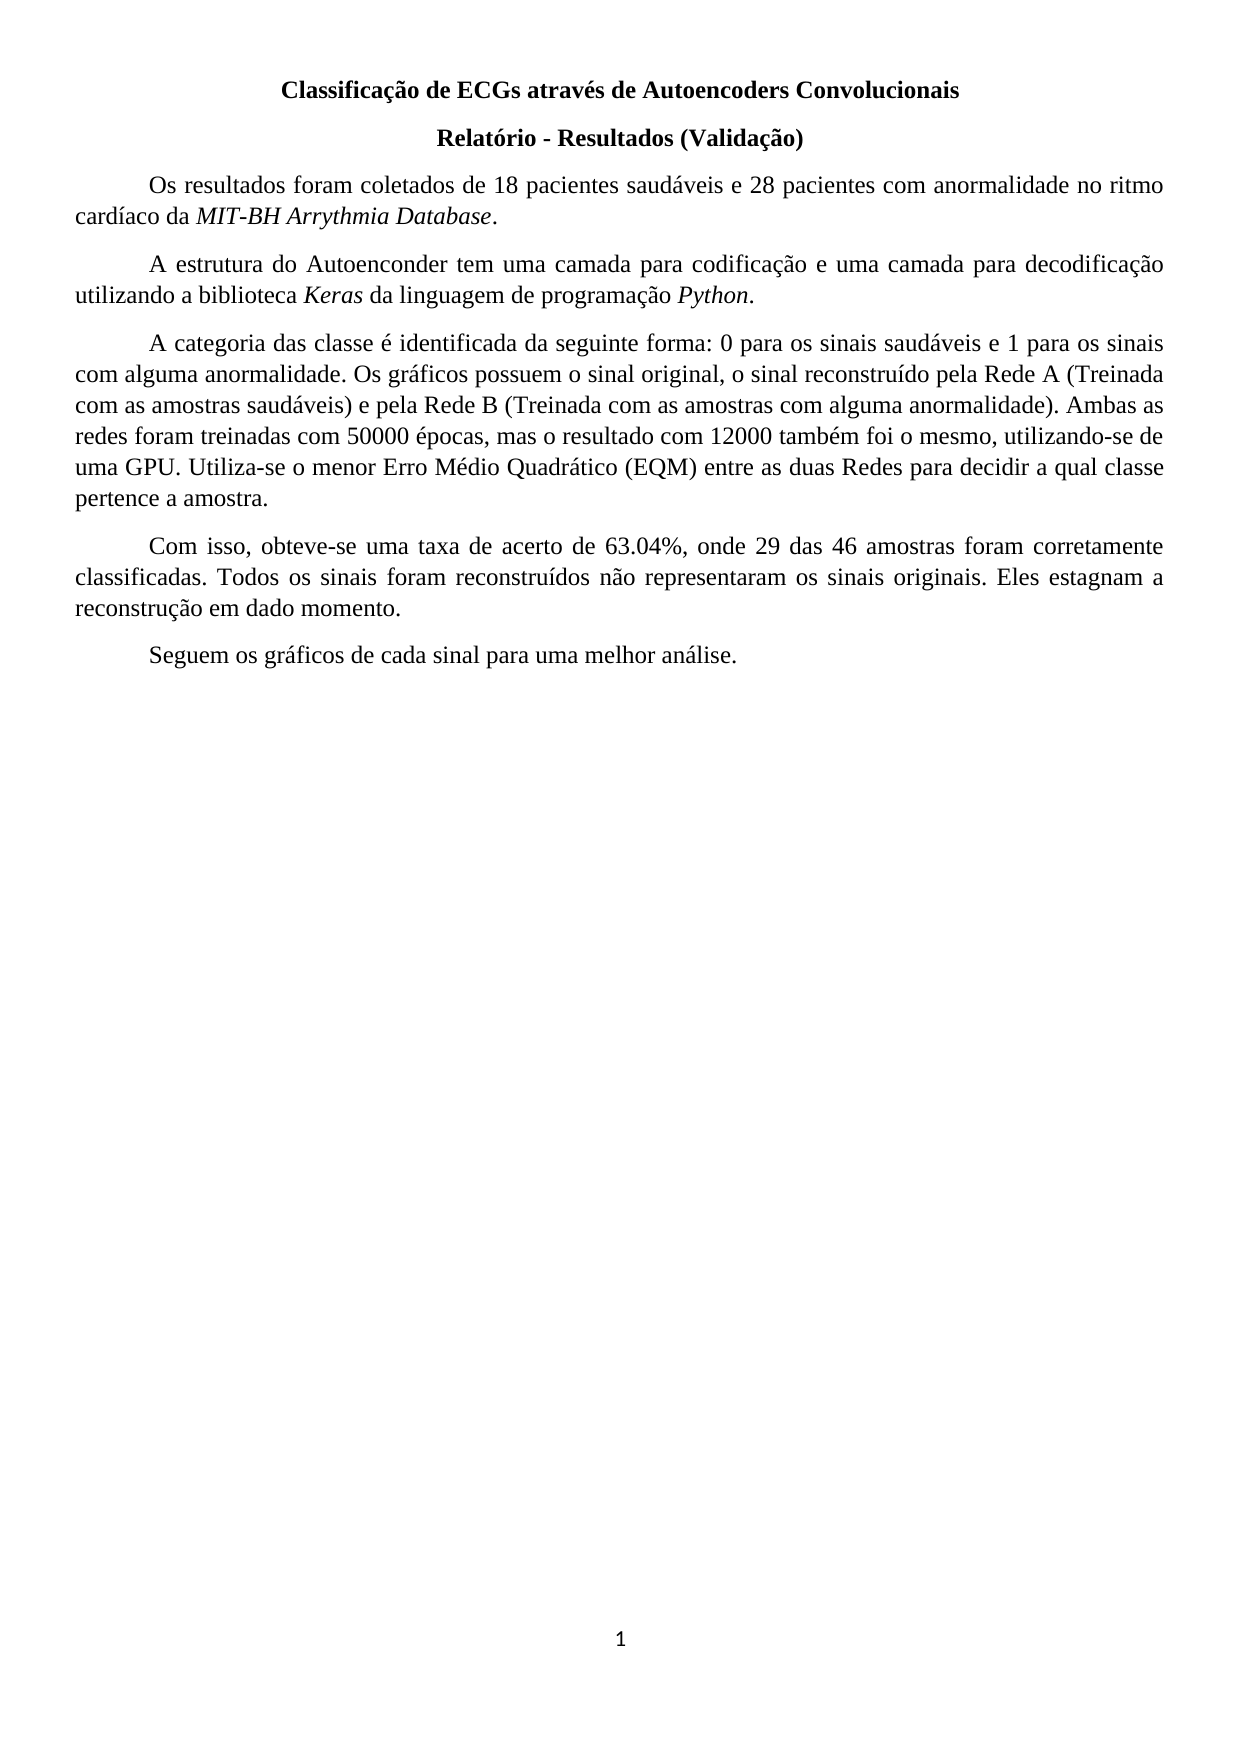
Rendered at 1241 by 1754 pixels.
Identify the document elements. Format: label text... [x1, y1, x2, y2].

text Classificação de ECGs através de Autoencoders Convolucionais [75, 75, 1165, 104]
text Relatório - Resultados (Validação) [75, 123, 1165, 151]
text A estrutura do Autoenconder tem uma camada para codificação e uma camada para decodificação utilizando a biblioteca Keras da linguagem de programação Python. [75, 249, 1165, 309]
text A categoria das classe é identificada da seguinte forma: 0 para os sinais saudáveis e 1 para os sinais com alguma anormalidade. Os gráficos possuem o sinal original, o sinal reconstruído pela Rede A (Treinada com as amostras saudáveis) e pela Rede B (Treinada com as amostras com alguma anormalidade). Ambas as redes foram treinadas com 50000 épocas, mas o resultado com 12000 também foi o mesmo, utilizando-se de uma GPU. Utiliza-se o menor Erro Médio Quadrático (EQM) entre as duas Redes para decidir a qual classe pertence a amostra. [75, 328, 1165, 512]
text Os resultados foram coletados de 18 pacientes saudáveis e 28 pacientes com anormalidade no ritmo cardíaco da MIT-BH Arrythmia Database. [75, 170, 1165, 230]
text Com isso, obteve-se uma taxa de acerto de 63.04%, onde 29 das 46 amostras foram corretamente classificadas. Todos os sinais foram reconstruídos não representaram os sinais originais. Eles estagnam a reconstrução em dado momento. [75, 531, 1165, 622]
text Seguem os gráficos de cada sinal para uma melhor análise. [75, 641, 1165, 669]
